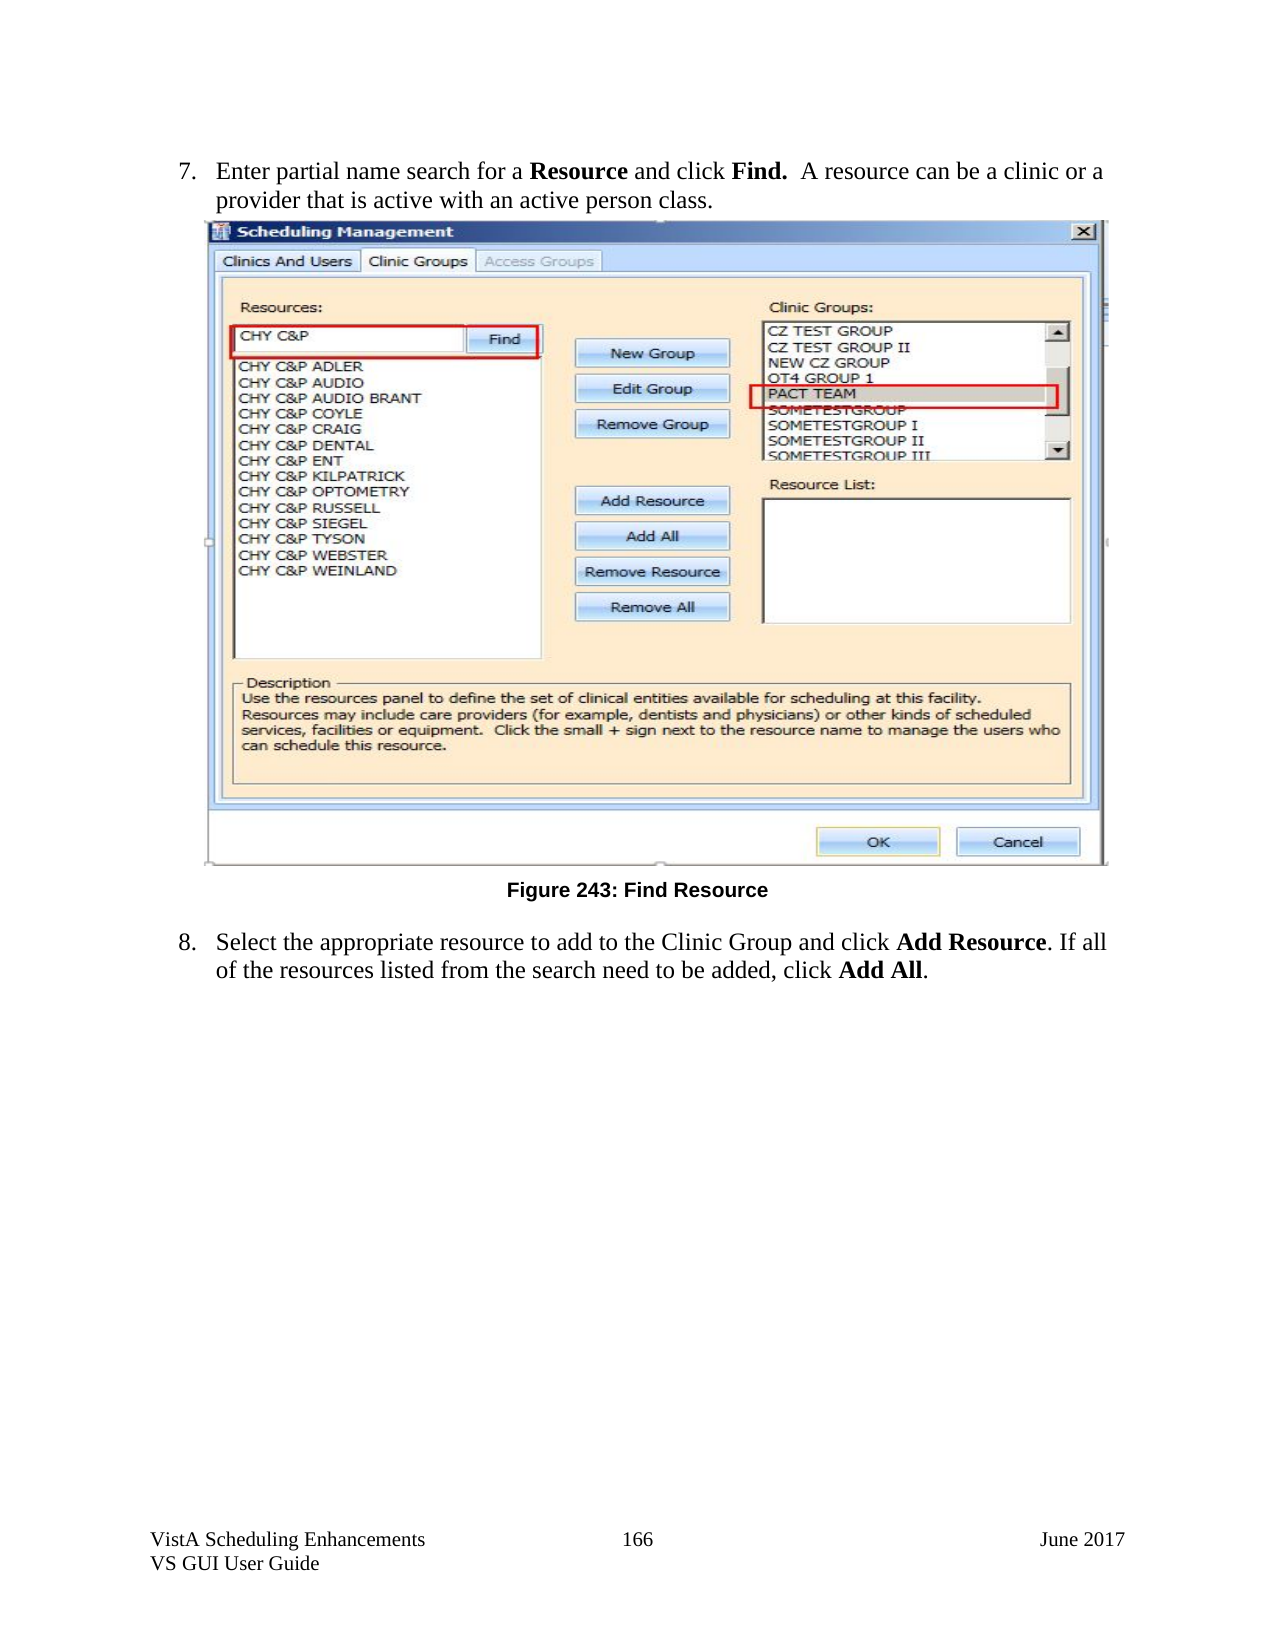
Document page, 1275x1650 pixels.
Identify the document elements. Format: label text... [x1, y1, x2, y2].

text Figure 243: Find Resource [150, 878, 1125, 902]
text Select the appropriate resource to add to the Clinic Group and click Add Resource. If all of the resources listed from the search need to be added, click Add All. [178, 927, 1125, 984]
picture [203, 220, 1109, 866]
text Enter partial name search for a Resource and click Find. A resource can be a clinic or a provider that is active with an active person class. [178, 156, 1125, 214]
